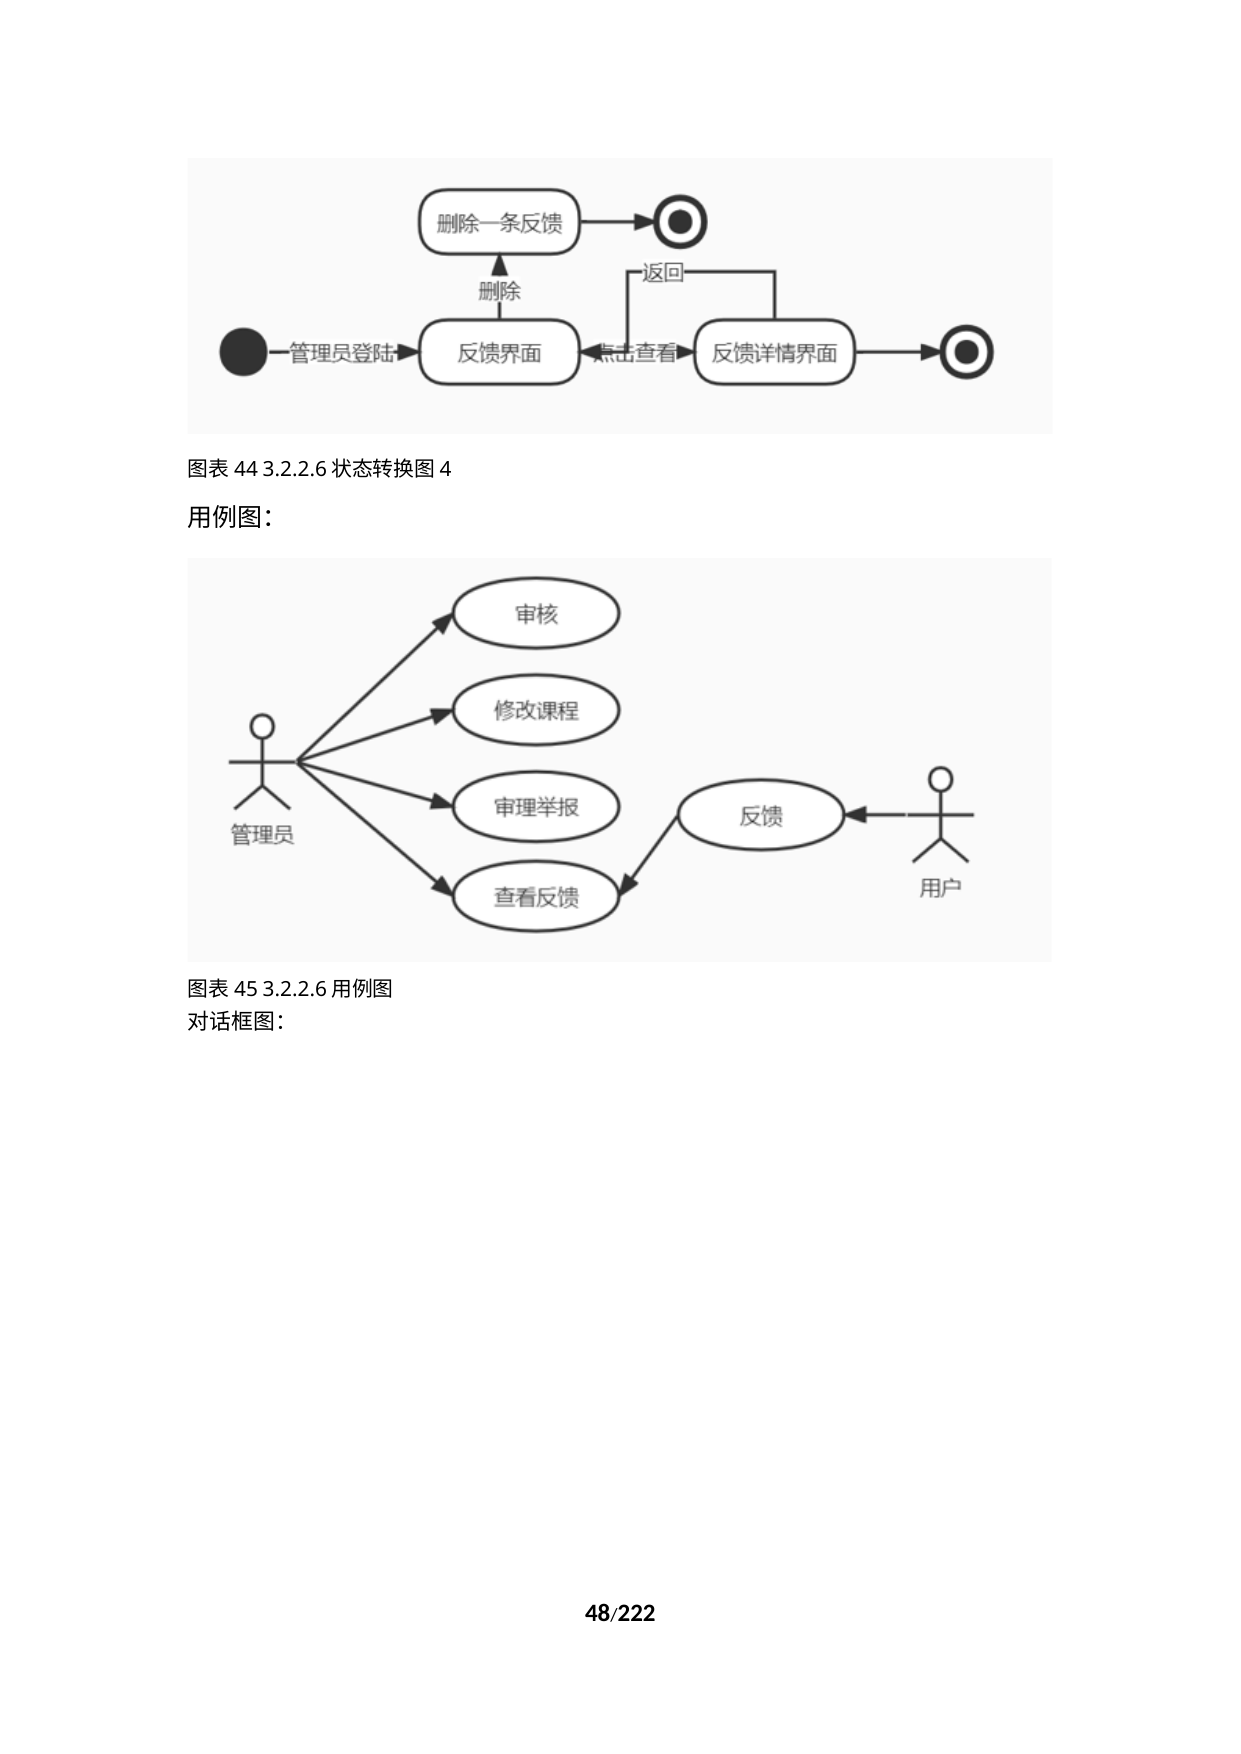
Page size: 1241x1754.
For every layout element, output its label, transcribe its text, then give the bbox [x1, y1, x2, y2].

text 用例图： [187, 483, 1053, 548]
text 图表 44 3.2.2.6状态转换图4 [187, 451, 1053, 483]
text 对话框图： [187, 1003, 1053, 1036]
text 图表 45 3.2.2.6用例图 [187, 971, 1053, 1003]
